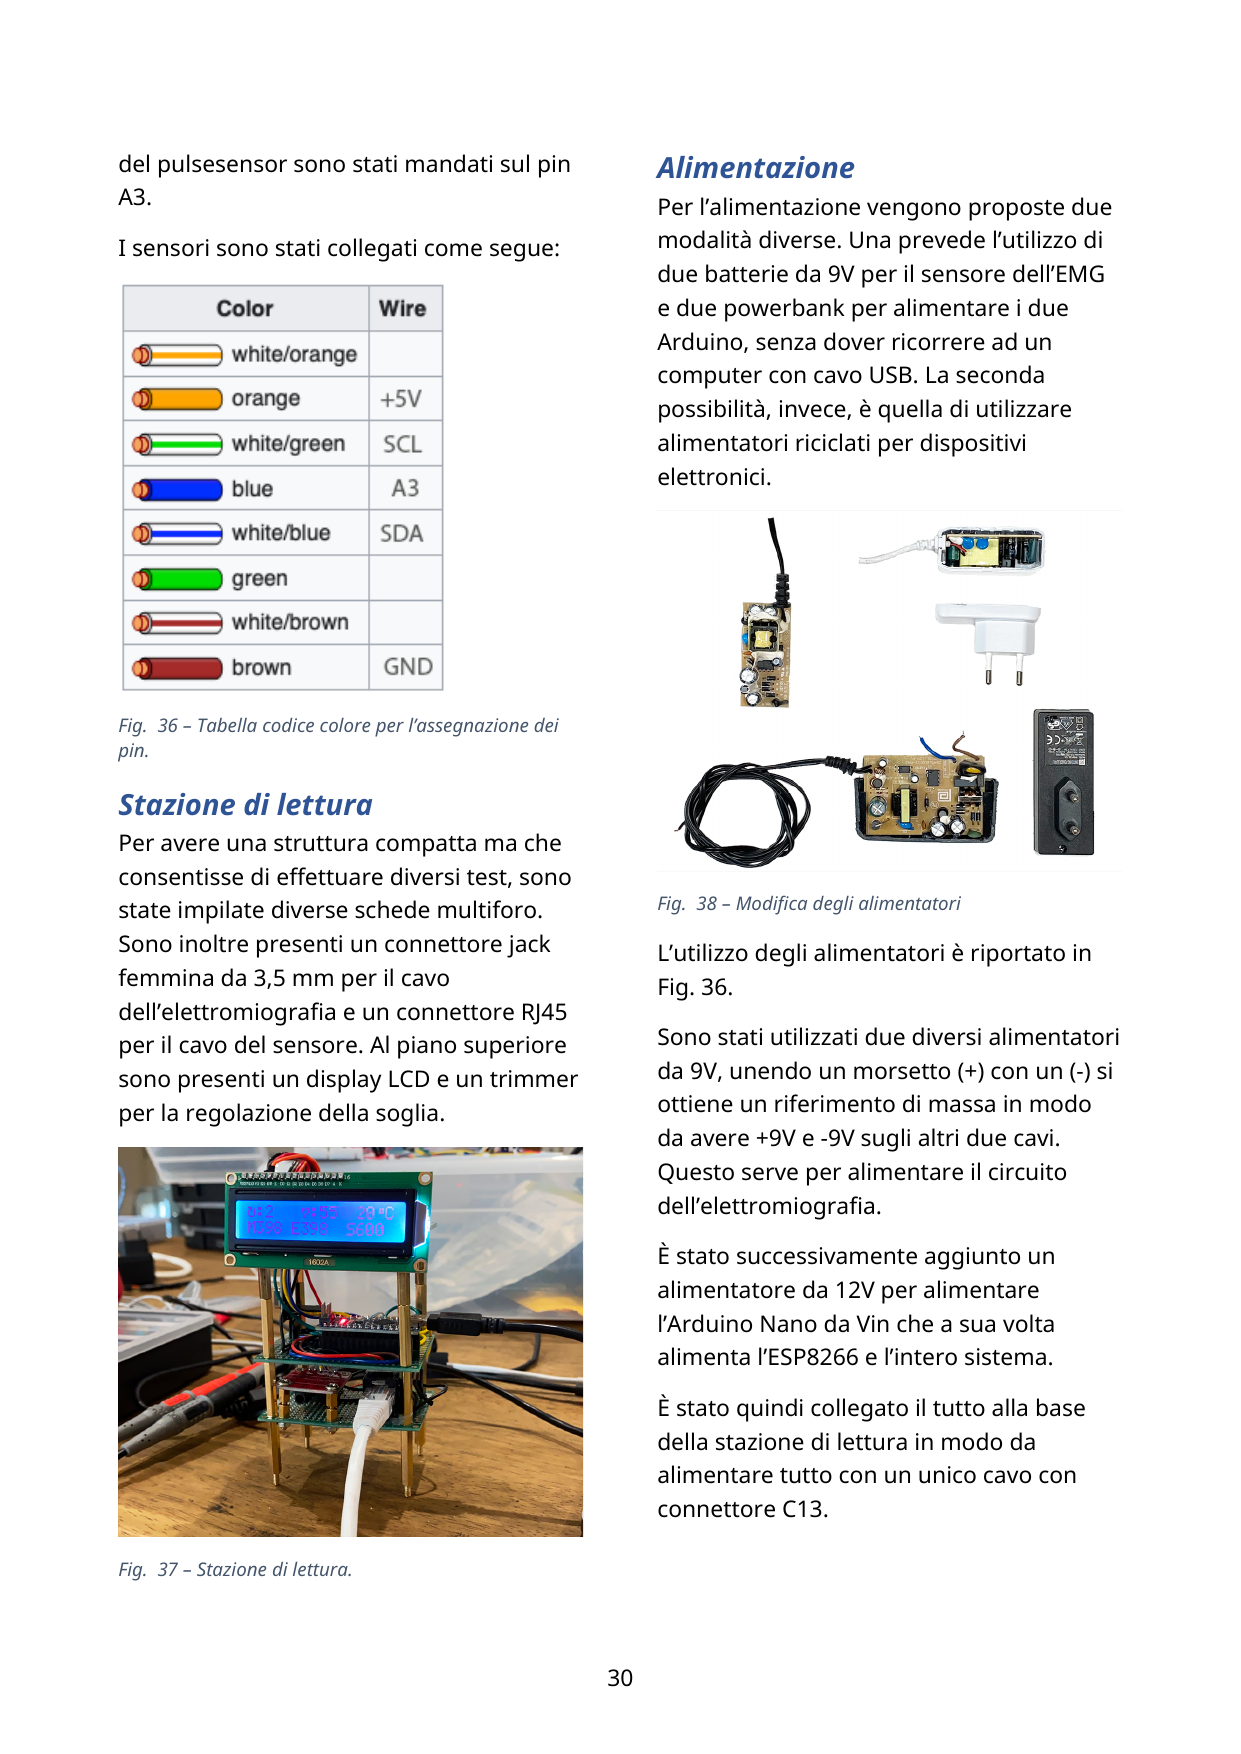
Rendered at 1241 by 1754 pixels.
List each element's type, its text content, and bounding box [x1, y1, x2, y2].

text Sono stati utilizzati due diversi alimentatori da 9V, unendo un morsetto (+) con un (-) si ottiene un riferimento di massa in modo da avere +9V e -9V sugli altri due cavi. Questo serve per alimentare il circuito dell’elettromiografia. [657, 1021, 1122, 1221]
text Per avere una struttura compatta ma che consentisse di effettuare diversi test, sono state impilate diverse schede multiforo. Sono inoltre presenti un connettore jack femmina da 3,5 mm per il cavo dell’elettromiografia e un connettore RJ45 per il cavo del sensore. Al piano superiore sono presenti un display LCD e un trimmer per la regolazione della soglia. [118, 827, 583, 1128]
text L’utilizzo degli alimentatori è riportato in Fig. 36. [657, 937, 1122, 1002]
text È stato successivamente aggiunto un alimentatore da 12V per alimentare l’Arduino Nano da Vin che a sua volta alimenta l’ESP8266 e l’intero sistema. [657, 1240, 1122, 1373]
picture [657, 510, 1123, 872]
picture [118, 282, 450, 694]
subtitle Alimentazione [657, 148, 1122, 187]
text I sensori sono stati collegati come segue: [118, 232, 583, 263]
text Fig. 36 – Tabella codice colore per l’assegnazione dei pin. [118, 712, 583, 763]
text È stato quindi collegato il tutto alla base della stazione di lettura in modo da alimentare tutto con un unico cavo con connettore C13. [657, 1392, 1122, 1524]
text Per l’alimentazione vengono proposte due modalità diverse. Una prevede l’utilizzo di due batterie da 9V per il sensore dell’EMG e due powerbank per alimentare i due Arduino, senza dover ricorrere ad un computer con cavo USB. La seconda possibilità, invece, è quella di utilizzare alimentatori riciclati per dispositivi elettronici. [657, 190, 1122, 492]
text Fig. 38 – Modifica degli alimentatori [657, 890, 1122, 916]
subtitle Stazione di lettura [118, 784, 583, 824]
text Fig. 37 – Stazione di lettura. [118, 1556, 583, 1581]
picture [118, 1147, 584, 1537]
text VCC e GND del pulsesensor e del sensore di inerzia sono stati uniti insieme e i dati del pulsesensor sono stati mandati sul pin A3. [118, 148, 583, 213]
